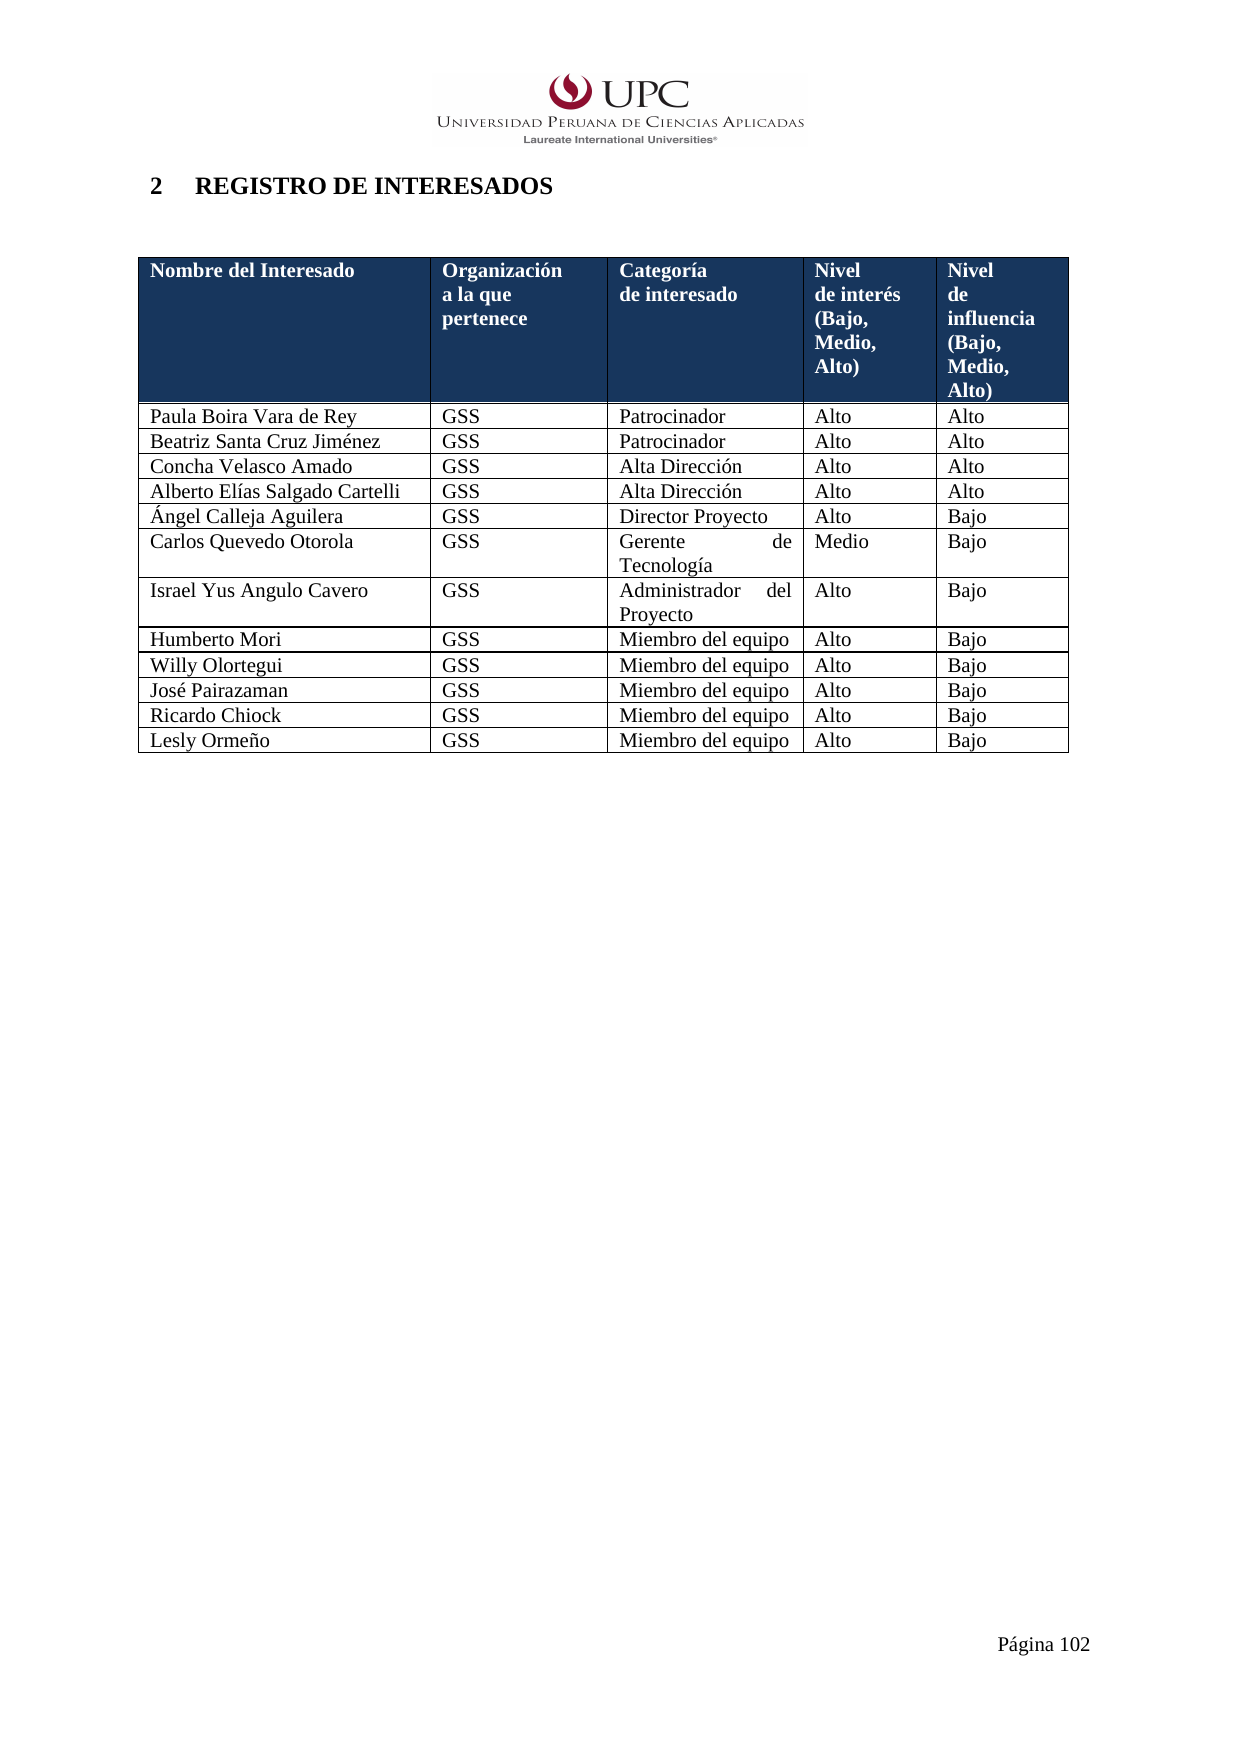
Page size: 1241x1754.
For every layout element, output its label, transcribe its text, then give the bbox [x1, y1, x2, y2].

table_cell Administrador del Proyecto [608, 578, 803, 626]
table_cell Ricardo Chiock [139, 703, 430, 727]
table_cell GSS [431, 678, 607, 702]
table_cell Alto [937, 429, 1068, 453]
table_cell Humberto Mori [139, 628, 430, 651]
table_cell GSS [431, 479, 607, 503]
table_cell Bajo [937, 653, 1068, 677]
table_cell GSS [431, 454, 607, 478]
table_header Nivel de influencia (Bajo, Medio, Alto) [937, 258, 1068, 402]
table_cell Gerente de Tecnología [608, 529, 803, 577]
table_cell Bajo [937, 578, 1068, 626]
table_cell Israel Yus Angulo Cavero [139, 578, 430, 626]
table_cell GSS [431, 628, 607, 651]
table_header Nombre del Interesado [139, 258, 430, 402]
table_cell GSS [431, 703, 607, 727]
table_cell Willy Olortegui [139, 653, 430, 677]
table_cell Miembro del equipo [608, 728, 803, 752]
table_cell Bajo [937, 703, 1068, 727]
table_cell GSS [431, 529, 607, 577]
table_cell Paula Boira Vara de Rey [139, 404, 430, 428]
table_cell Patrocinador [608, 429, 803, 453]
table_header Nivel de interés (Bajo, Medio, Alto) [804, 258, 936, 402]
table_cell Alto [804, 653, 936, 677]
table_cell Medio [804, 529, 936, 577]
table_cell GSS [431, 429, 607, 453]
table_header Organización a la que pertenece [431, 258, 607, 402]
table_cell Alto [937, 479, 1068, 503]
table_cell Carlos Quevedo Otorola [139, 529, 430, 577]
table_cell Bajo [937, 628, 1068, 651]
table_cell Concha Velasco Amado [139, 454, 430, 478]
table_cell Alto [804, 454, 936, 478]
table_cell Alto [804, 404, 936, 428]
table_cell Alberto Elías Salgado Cartelli [139, 479, 430, 503]
table_cell GSS [431, 653, 607, 677]
table_cell Alta Dirección [608, 479, 803, 503]
table_cell GSS [431, 504, 607, 528]
table_cell Bajo [937, 529, 1068, 577]
table_cell Beatriz Santa Cruz Jiménez [139, 429, 430, 453]
table_cell Alto [937, 404, 1068, 428]
table_cell Miembro del equipo [608, 703, 803, 727]
table_cell Alto [804, 703, 936, 727]
table_cell GSS [431, 404, 607, 428]
table_cell GSS [431, 578, 607, 626]
table_cell Lesly Ormeño [139, 728, 430, 752]
table_cell Alto [804, 628, 936, 651]
table_header Categoría de interesado [608, 258, 803, 402]
table_cell Alto [804, 728, 936, 752]
table_cell Alto [804, 479, 936, 503]
table_cell Alto [937, 454, 1068, 478]
table_cell Miembro del equipo [608, 653, 803, 677]
table_cell Ángel Calleja Aguilera [139, 504, 430, 528]
table_cell Bajo [937, 678, 1068, 702]
table_cell Alto [804, 429, 936, 453]
table_cell Director Proyecto [608, 504, 803, 528]
table_cell Patrocinador [608, 404, 803, 428]
picture [432, 73, 808, 147]
table_cell Miembro del equipo [608, 678, 803, 702]
table_cell Alto [804, 578, 936, 626]
table_cell Miembro del equipo [608, 628, 803, 651]
table_cell Alta Dirección [608, 454, 803, 478]
table_cell GSS [431, 728, 607, 752]
table_cell Bajo [937, 504, 1068, 528]
table_cell Alto [804, 504, 936, 528]
list REGISTRO DE INTERESADOS [150, 171, 1090, 199]
table_cell Alto [804, 678, 936, 702]
table_cell José Pairazaman [139, 678, 430, 702]
table_cell Bajo [937, 728, 1068, 752]
